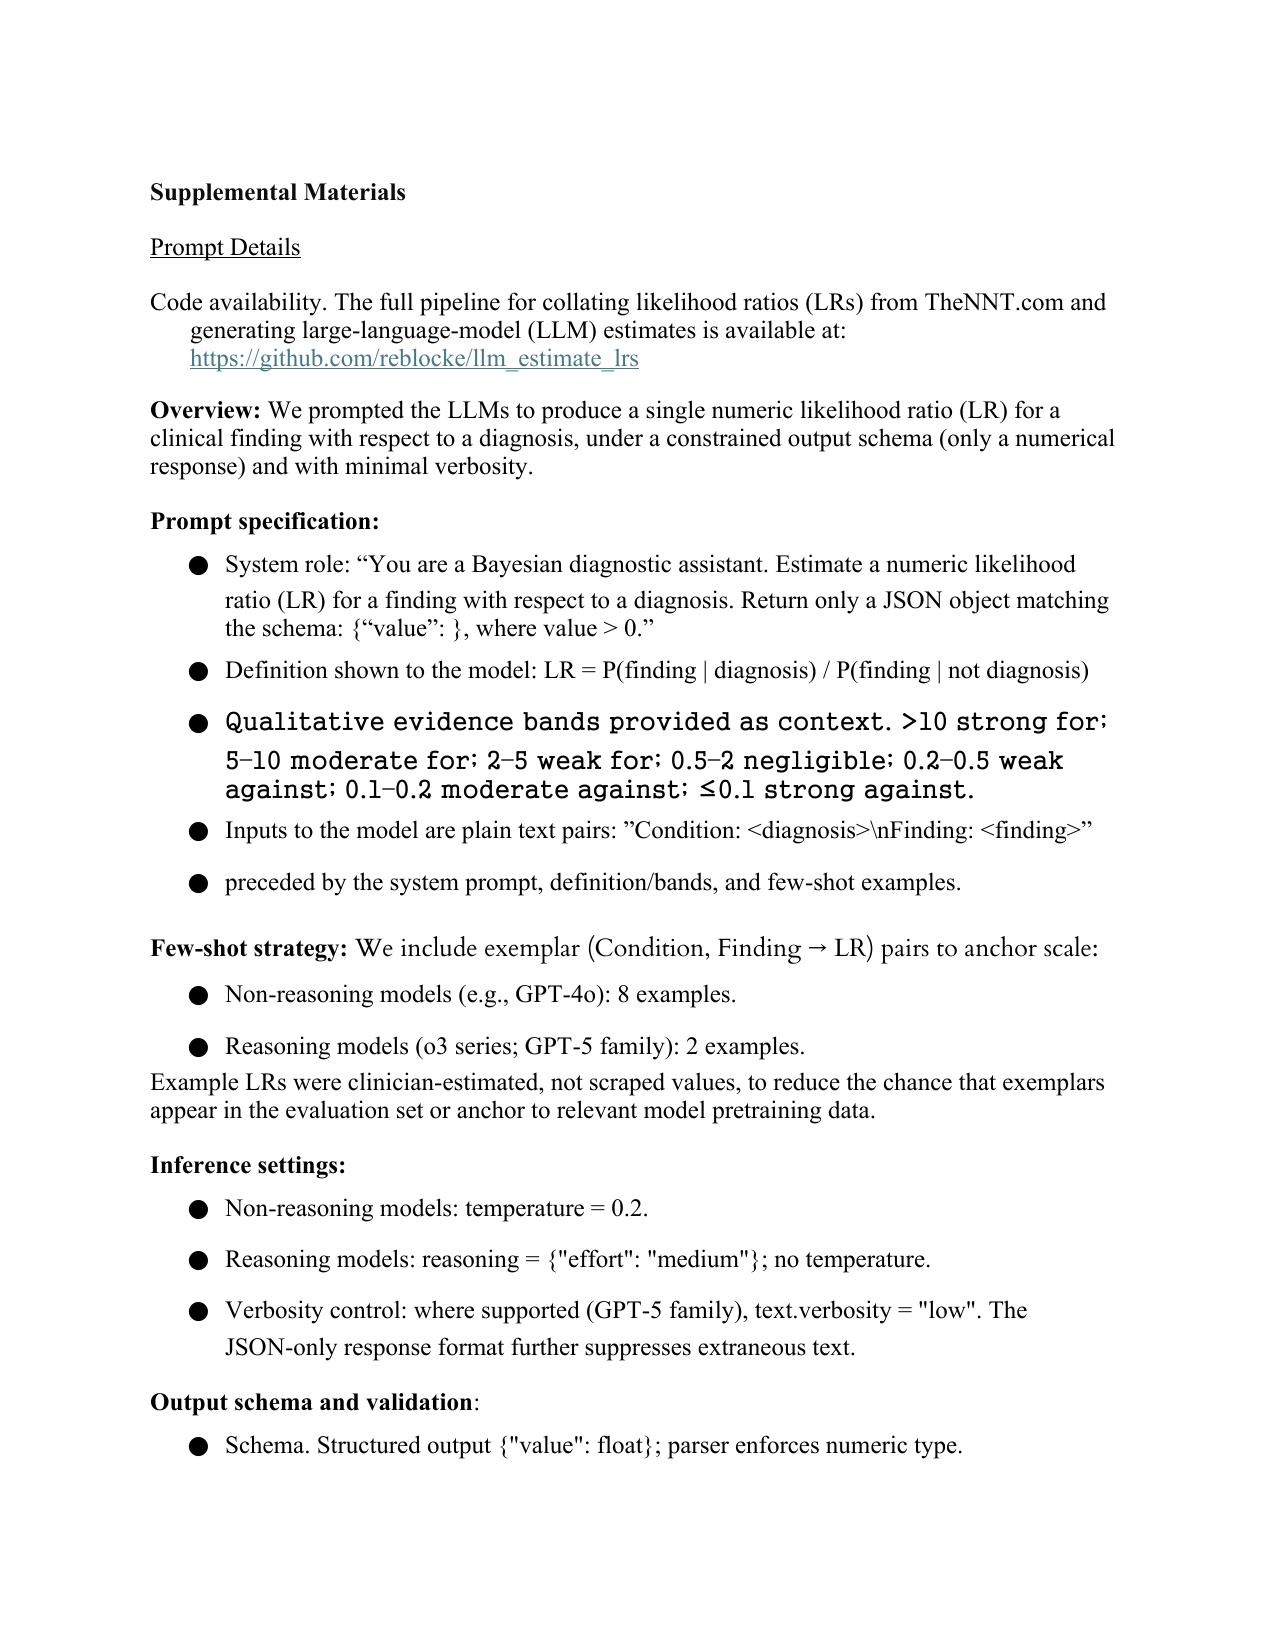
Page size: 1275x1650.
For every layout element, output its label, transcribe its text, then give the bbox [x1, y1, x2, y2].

list Non‑reasoning models: temperature = 0.2. [187, 1179, 1125, 1231]
text Output schema and validation: [150, 1388, 1125, 1416]
list Reasoning models: reasoning = {"effort": "medium"}; no temperature. [187, 1231, 1125, 1282]
text Code availability. The full pipeline for collating likelihood ratios (LRs) from TheNNT.com and generating large‑language‑model (LLM) estimates is available at: https://github.com/reblocke/llm_estimate_lrs [150, 288, 1125, 372]
subtitle Supplemental Materials [150, 178, 1125, 205]
text Few‑shot strategy: We include exemplar (Condition, Finding → LR) pairs to anchor scale: [150, 932, 1125, 966]
list Definition shown to the model: LR = P(finding | diagnosis) / P(finding | not diagnosis) [187, 642, 1125, 693]
subtitle Prompt Details [150, 233, 1125, 261]
list Verbosity control: where supported (GPT‑5 family), text.verbosity = "low". The JSON‑only response format further suppresses extraneous text. [187, 1282, 1125, 1361]
list Reasoning models (o3 series; GPT‑5 family): 2 examples. [187, 1017, 1125, 1068]
text Example LRs were clinician‑estimated, not scraped values, to reduce the chance that exemplars appear in the evaluation set or anchor to relevant model pretraining data. [150, 1068, 1125, 1124]
list Schema. Structured output {"value": float}; parser enforces numeric type. [187, 1416, 1125, 1467]
list System role: “You are a Bayesian diagnostic assistant. Estimate a numeric likelihood ratio (LR) for a finding with respect to a diagnosis. Return only a JSON object matching the schema: {“value”: }, where value > 0.” [187, 535, 1125, 642]
text Inference settings: [150, 1152, 1125, 1179]
list Qualitative evidence bands provided as context. >10 strong for; 5–10 moderate for; 2–5 weak for; 0.5–2 negligible; 0.2–0.5 weak against; 0.1–0.2 moderate against; ≤0.1 strong against. [187, 693, 1125, 802]
text Prompt specification: [150, 507, 1125, 535]
list preceded by the system prompt, definition/bands, and few‑shot examples. [187, 853, 1125, 904]
text Overview: We prompted the LLMs to produce a single numeric likelihood ratio (LR) for a clinical finding with respect to a diagnosis, under a constrained output schema (only a numerical response) and with minimal verbosity. [150, 397, 1125, 480]
list Inputs to the model are plain text pairs: ”Condition: <diagnosis>\nFinding: <finding>” [187, 802, 1125, 853]
list Non‑reasoning models (e.g., GPT‑4o): 8 examples. [187, 966, 1125, 1017]
